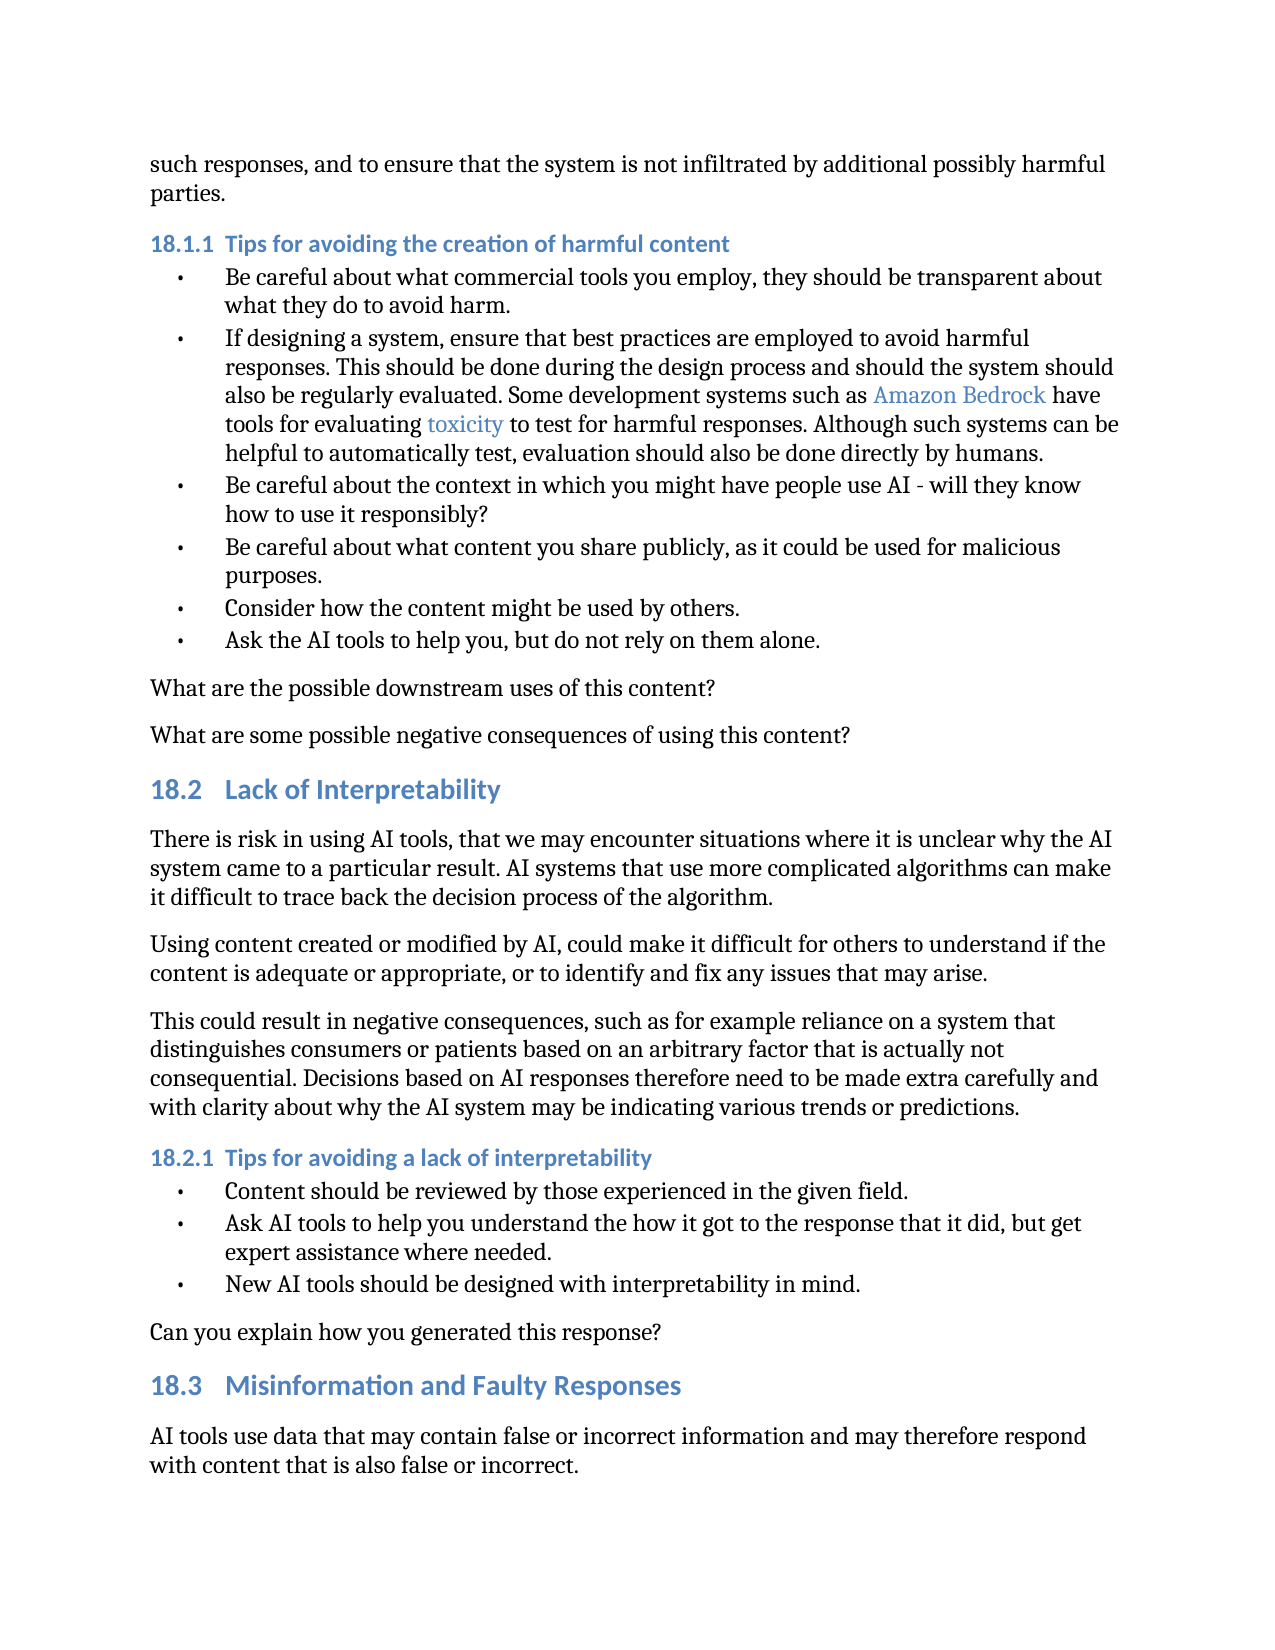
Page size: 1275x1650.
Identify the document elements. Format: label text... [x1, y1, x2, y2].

list Be careful about what commercial tools you employ, they should be transparent about what they do to avoid harm. [175, 263, 1125, 320]
text There is risk in using AI tools, that we may encounter situations where it is unclear why the AI system came to a particular result. AI systems that use more complicated algorithms can make it difficult to trace back the decision process of the algorithm. [150, 825, 1125, 912]
list Ask the AI tools to help you, but do not rely on them alone. [175, 626, 1125, 655]
list Consider how the content might be used by others. [175, 594, 1125, 623]
text AI tools use data that may contain false or incorrect information and may therefore respond with content that is also false or incorrect. [150, 1422, 1125, 1479]
subtitle 18.1.1 Tips for avoiding the creation of harmful content [150, 228, 1125, 259]
text Using content created or modified by AI, could make it difficult for others to understand if the content is adequate or appropriate, or to identify and fix any issues that may arise. [150, 930, 1125, 988]
subtitle 18.2 Lack of Interpretability [150, 771, 1125, 807]
text What are the possible downstream uses of this content? [150, 674, 1125, 703]
text What are some possible negative consequences of using this content? [150, 721, 1125, 750]
list Be careful about what content you share publicly, as it could be used for malicious purposes. [175, 533, 1125, 590]
list Be careful about the context in which you might have people use AI - will they know how to use it responsibly? [175, 471, 1125, 529]
subtitle 18.3 Misinformation and Faulty Responses [150, 1367, 1125, 1403]
text Can you explain how you generated this response? [150, 1318, 1125, 1347]
list If designing a system, ensure that best practices are employed to avoid harmful responses. This should be done during the design process and should the system should also be regularly evaluated. Some development systems such as Amazon Bedrock have tools for evaluating toxicity to test for harmful responses. Although such systems can be helpful to automatically test, evaluation should also be done directly by humans. [175, 324, 1125, 468]
list Content should be reviewed by those experienced in the given field. [175, 1177, 1125, 1205]
list New AI tools should be designed with interpretability in mind. [175, 1270, 1125, 1299]
subtitle 18.2.1 Tips for avoiding a lack of interpretability [150, 1142, 1125, 1173]
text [150, 150, 1125, 207]
text This could result in negative consequences, such as for example reliance on a system that distinguishes consumers or patients based on an arbitrary factor that is actually not consequential. Decisions based on AI responses therefore need to be made extra carefully and with clarity about why the AI system may be indicating various trends or predictions. [150, 1007, 1125, 1122]
list Ask AI tools to help you understand the how it got to the response that it did, but get expert assistance where needed. [175, 1209, 1125, 1267]
